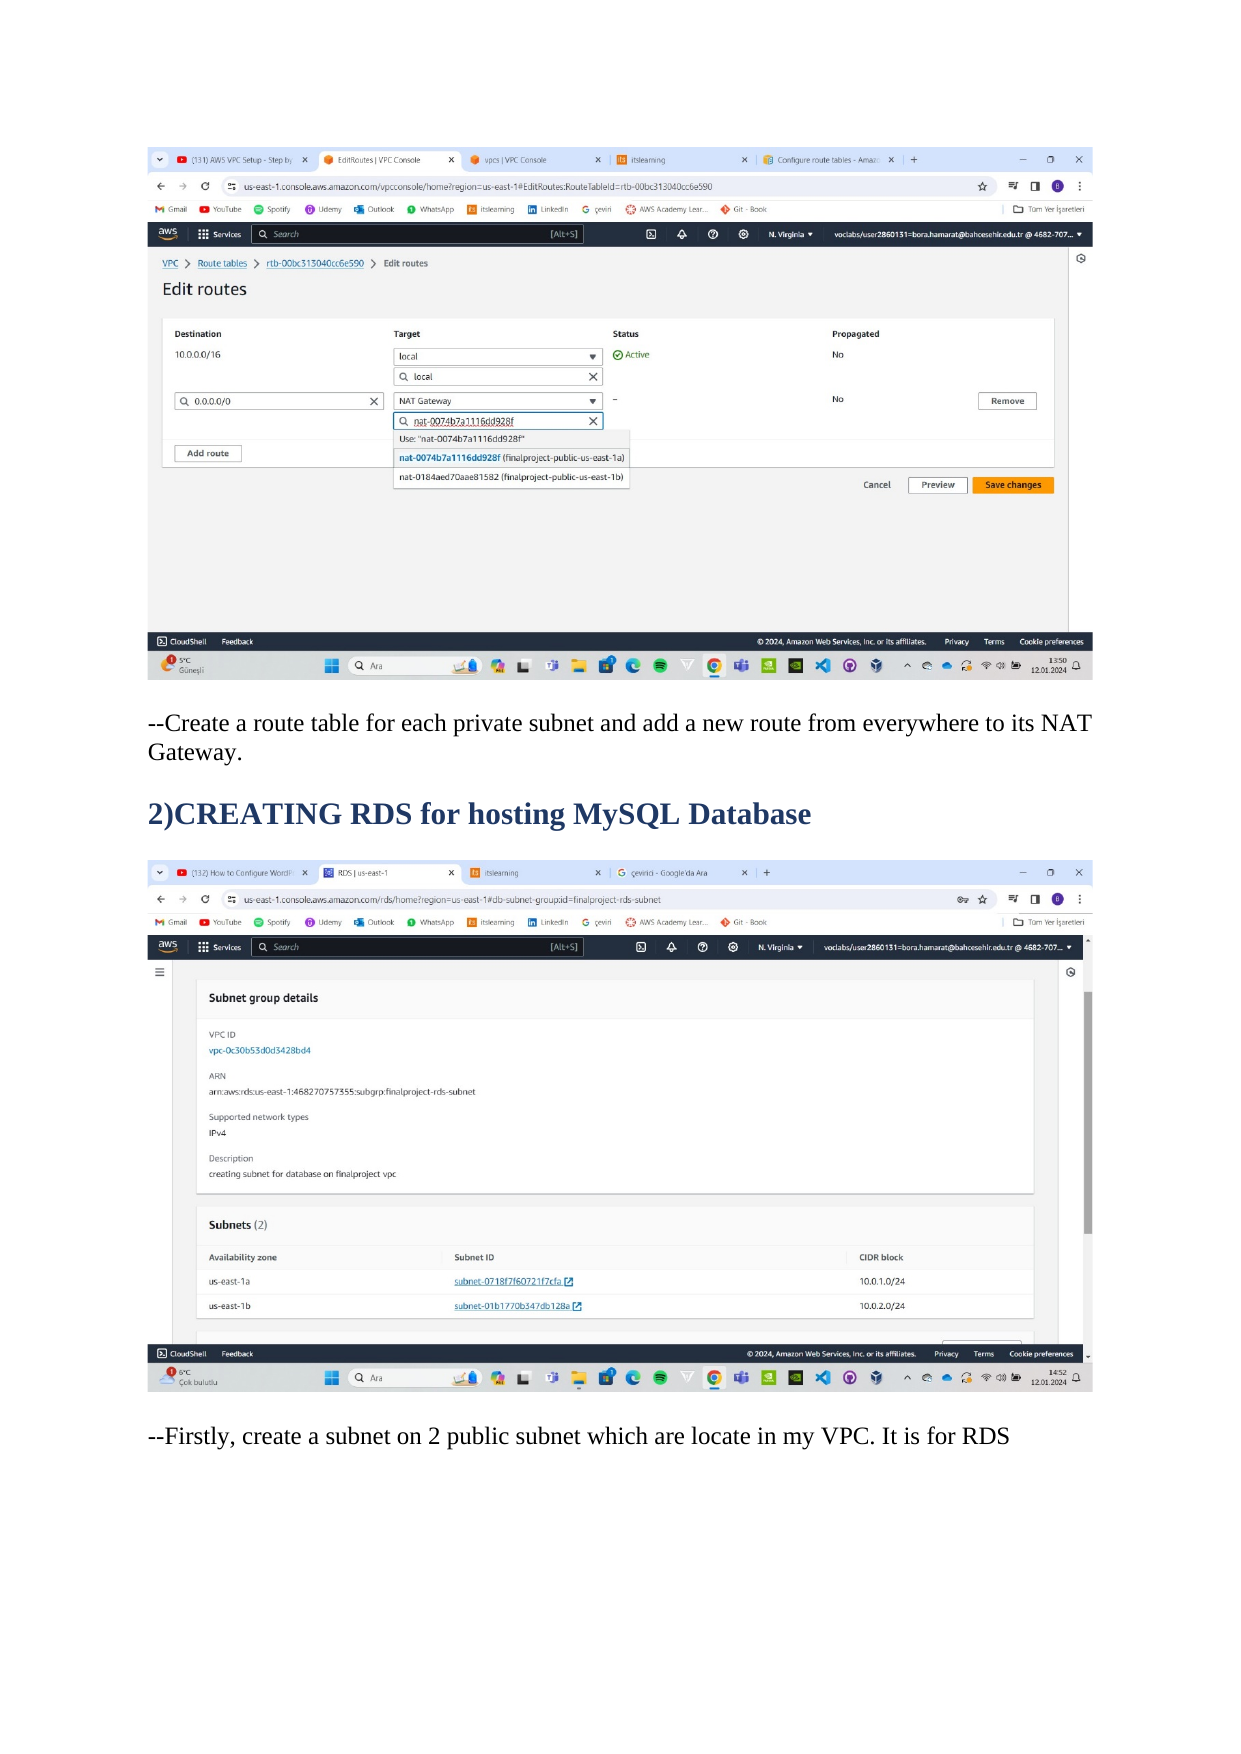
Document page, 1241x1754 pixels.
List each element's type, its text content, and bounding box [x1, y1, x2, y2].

text 2)CREATING RDS for hosting MySQL Database [148, 795, 1093, 831]
picture [147, 147, 1093, 680]
text --Create a route table for each private subnet and add a new route from everywhere to its NAT Gateway. [148, 708, 1093, 766]
text --Firstly, create a subnet on 2 public subnet which are locate in my VPC. It is for RDS [148, 1421, 1093, 1449]
picture [147, 860, 1093, 1392]
